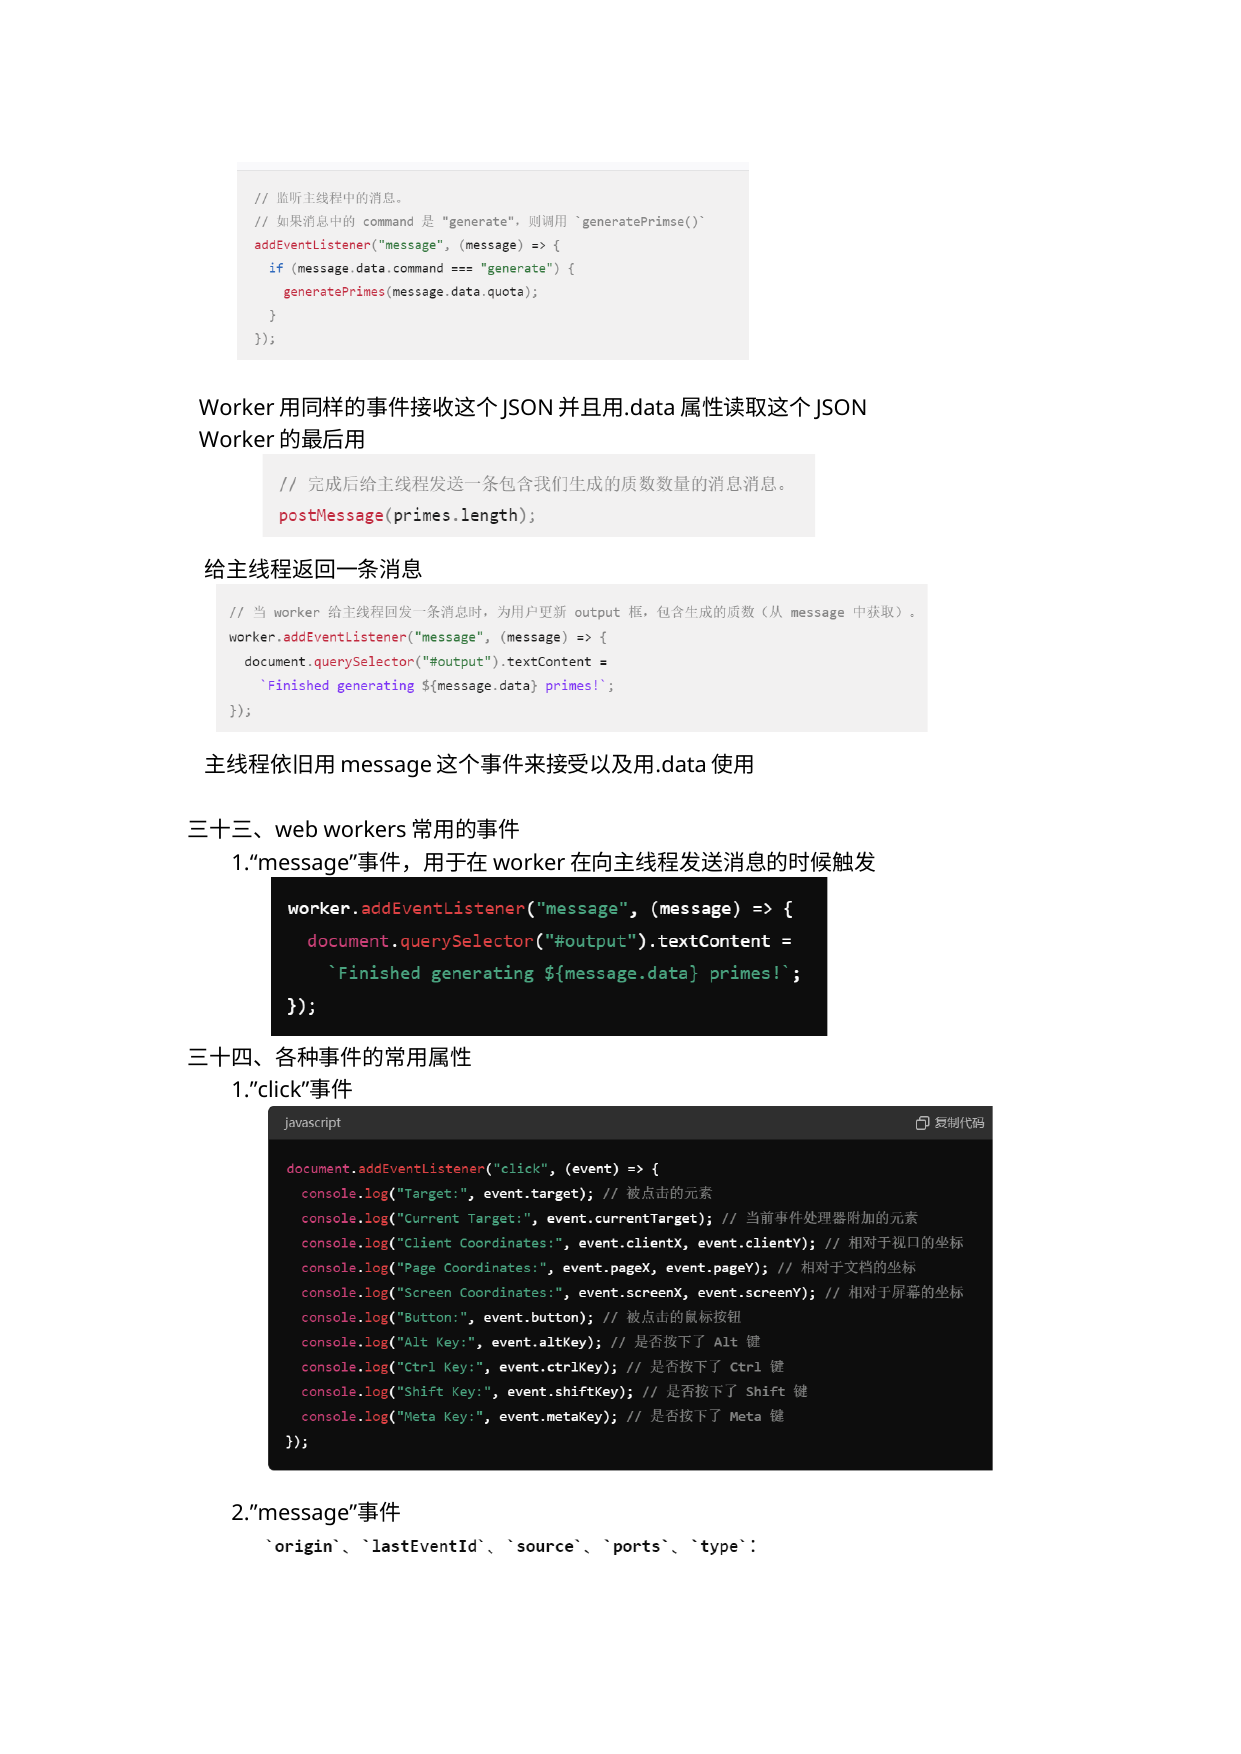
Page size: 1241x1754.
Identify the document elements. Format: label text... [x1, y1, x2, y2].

text 三十三、web workers常用的事件 [187, 812, 1053, 844]
text 主线程依旧用message这个事件来接受以及用.data使用 [187, 747, 1053, 779]
text Worker的最后用 [187, 422, 1053, 454]
text 2.”message”事件 [187, 1494, 1053, 1527]
picture [221, 162, 749, 360]
text 1.“message”事件，用于在worker在向主线程发送消息的时候触发 [187, 844, 1053, 877]
picture [265, 1104, 993, 1477]
text 给主线程返回一条消息 [187, 552, 1053, 584]
picture [254, 1527, 761, 1566]
picture [262, 454, 816, 537]
text 1.”click”事件 [187, 1072, 1053, 1104]
picture [271, 877, 828, 1036]
picture [216, 584, 928, 732]
text 三十四、各种事件的常用属性 [187, 1039, 1053, 1072]
text Worker用同样的事件接收这个JSON并且用.data属性读取这个JSON [187, 389, 1053, 422]
